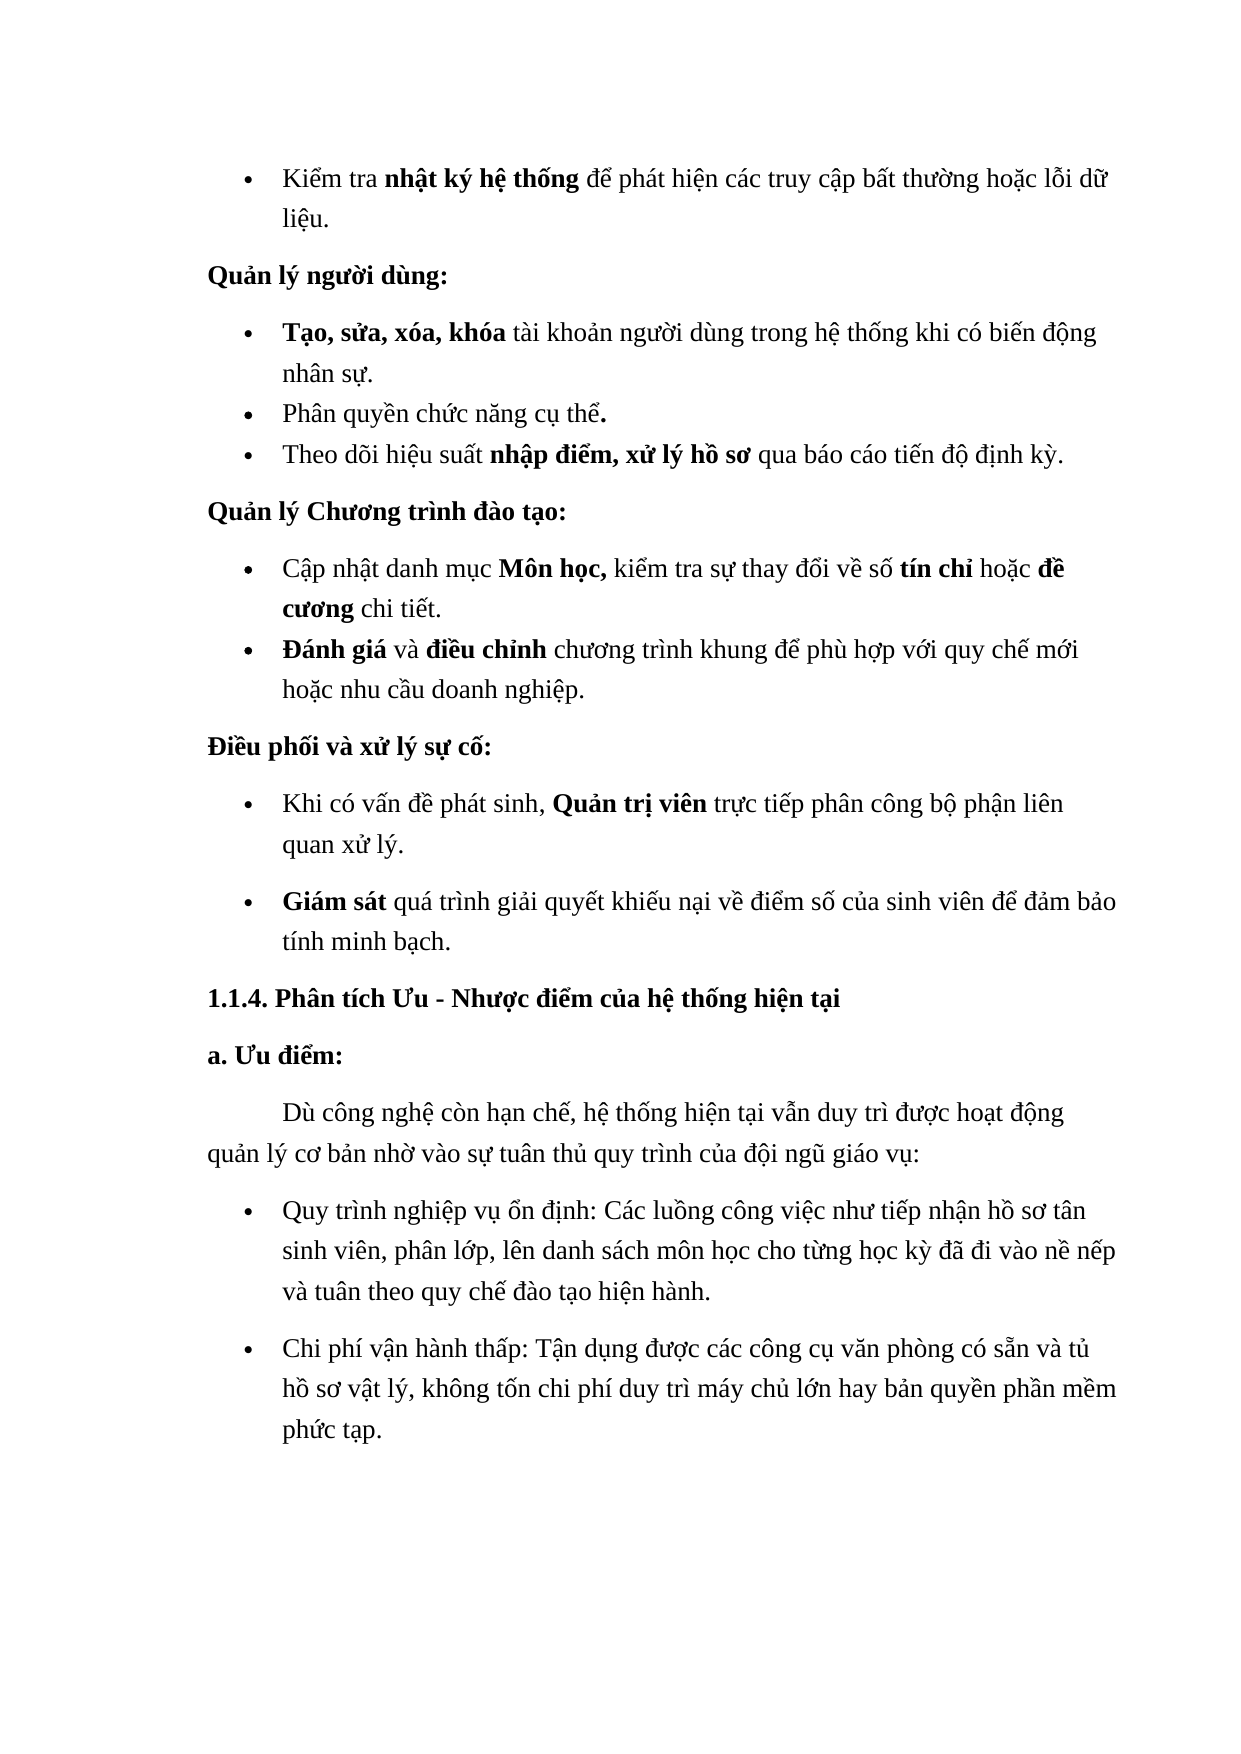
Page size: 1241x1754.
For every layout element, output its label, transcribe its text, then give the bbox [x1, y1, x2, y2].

text Dù công nghệ còn hạn chế, hệ thống hiện tại vẫn duy trì được hoạt động quản lý cơ bản nhờ vào sự tuân thủ quy trình của đội ngũ giáo vụ: [207, 1097, 1122, 1168]
list Quy trình nghiệp vụ ổn định: Các luồng công việc như tiếp nhận hồ sơ tân sinh viên, phân lớp, lên danh sách môn học cho từng học kỳ đã đi vào nề nếp và tuân theo quy chế đào tạo hiện hành. [244, 1194, 1122, 1306]
list Chi phí vận hành thấp: Tận dụng được các công cụ văn phòng có sẵn và tủ hồ sơ vật lý, không tốn chi phí duy trì máy chủ lớn hay bản quyền phần mềm phức tạp. [244, 1332, 1122, 1444]
list Khi có vấn đề phát sinh, Quản trị viên trực tiếp phân công bộ phận liên quan xử lý. [244, 787, 1122, 859]
text Quản lý người dùng: [207, 259, 1122, 291]
list Theo dõi hiệu suất nhập điểm, xử lý hồ sơ qua báo cáo tiến độ định kỳ. [244, 438, 1122, 469]
text Điều phối và xử lý sự cố: [207, 730, 1122, 761]
list Giám sát quá trình giải quyết khiếu nại về điểm số của sinh viên để đảm bảo tính minh bạch. [244, 885, 1122, 956]
text a. Ưu điểm: [207, 1039, 1122, 1071]
list Cập nhật danh mục Môn học, kiểm tra sự thay đổi về số tín chỉ hoặc đề cương chi tiết. [244, 552, 1122, 623]
list Đánh giá và điều chỉnh chương trình khung để phù hợp với quy chế mới hoặc nhu cầu doanh nghiệp. [244, 633, 1122, 704]
list Phân quyền chức năng cụ thể. [244, 397, 1122, 428]
list Kiểm tra nhật ký hệ thống để phát hiện các truy cập bất thường hoặc lỗi dữ liệu. [244, 162, 1122, 233]
text Quản lý Chương trình đào tạo: [207, 495, 1122, 526]
list Tạo, sửa, xóa, khóa tài khoản người dùng trong hệ thống khi có biến động nhân sự. [244, 317, 1122, 388]
text 1.1.4. Phân tích Ưu - Nhược điểm của hệ thống hiện tại [207, 982, 1122, 1013]
